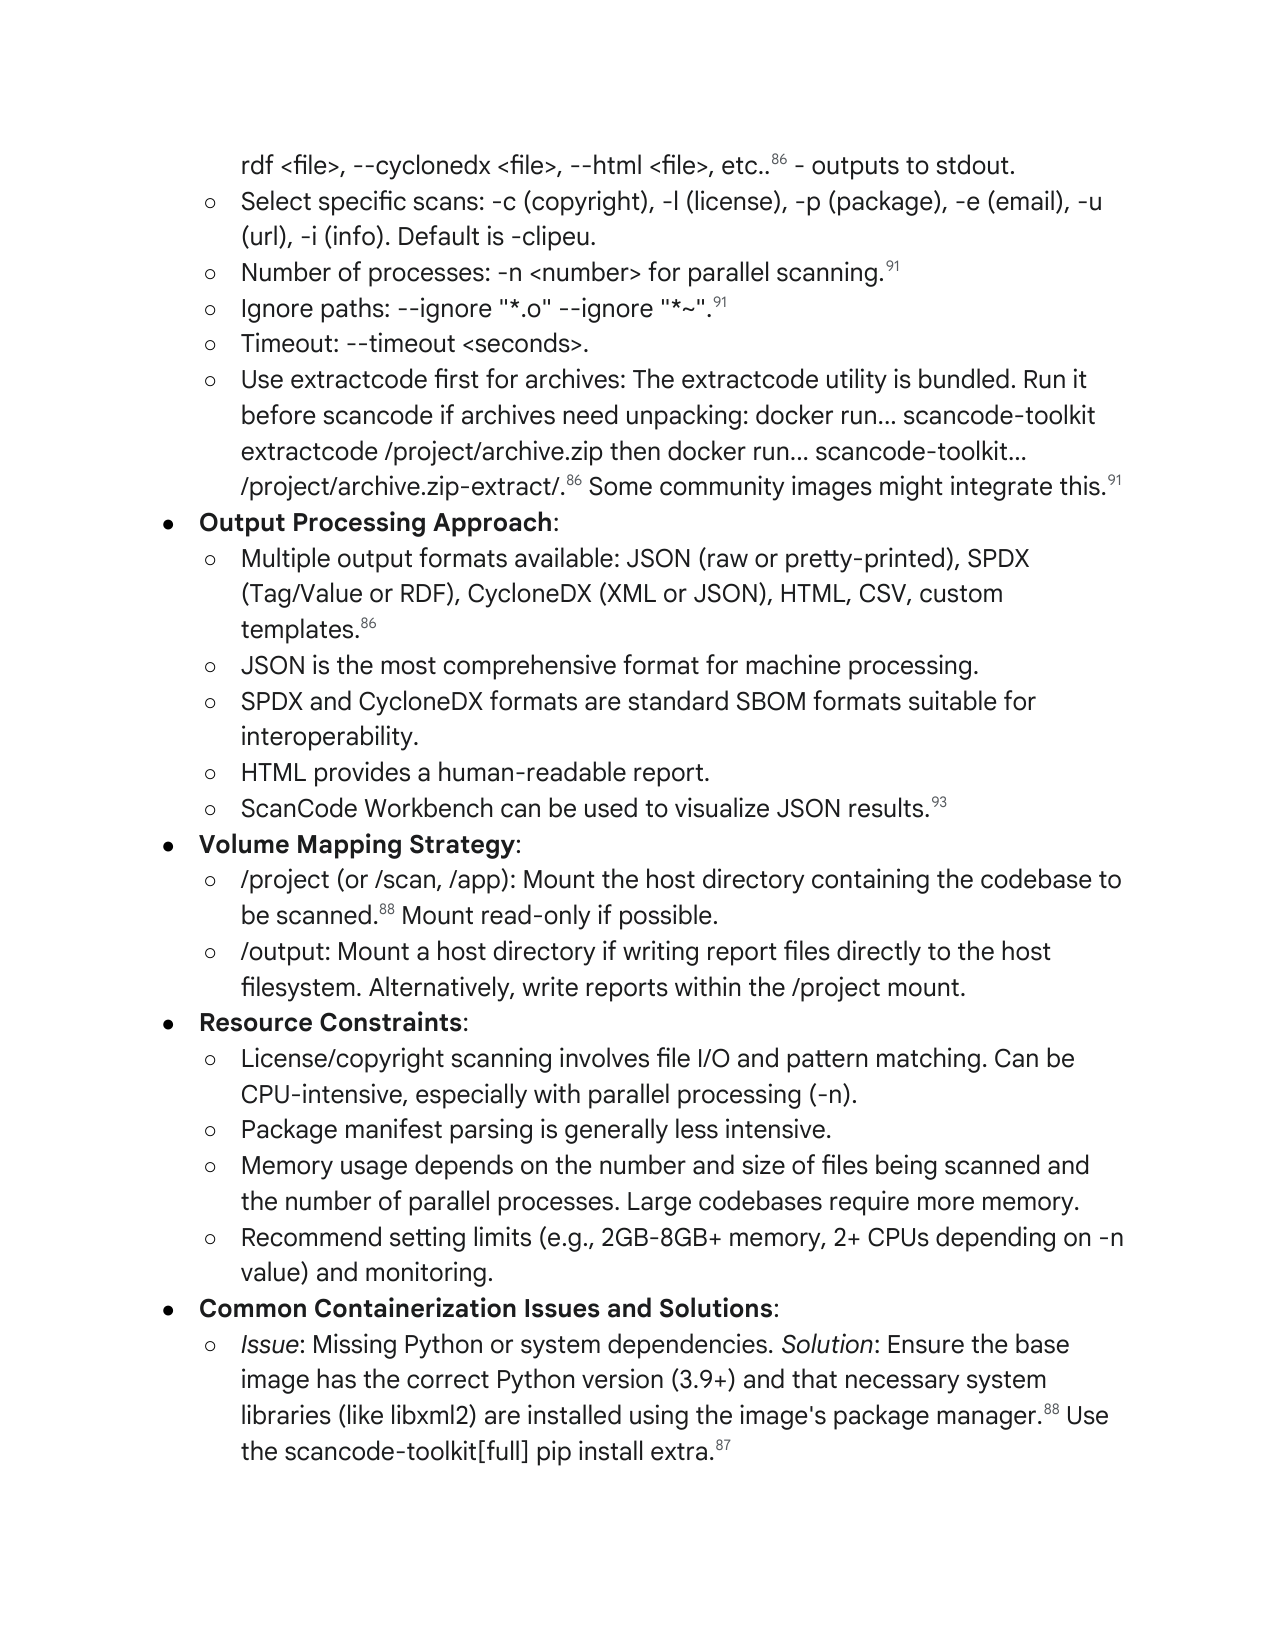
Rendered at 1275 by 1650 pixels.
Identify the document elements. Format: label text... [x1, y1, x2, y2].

list Output Processing Approach: [161, 507, 1125, 539]
list Volume Mapping Strategy: [161, 829, 1125, 860]
list /project (or /scan, /app): Mount the host directory containing the codebase to be scanned.88 Mount read-only if possible. [203, 864, 1125, 932]
list Resource Constraints: [161, 1007, 1125, 1039]
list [203, 150, 1125, 181]
list License/copyright scanning involves file I/O and pattern matching. Can be CPU-intensive, especially with parallel processing (-n). [203, 1043, 1125, 1110]
list /output: Mount a host directory if writing report files directly to the host filesystem. Alternatively, write reports within the /project mount. [203, 936, 1125, 1003]
list ScanCode Workbench can be used to visualize JSON results.93 [203, 793, 1125, 824]
list HTML provides a human-readable report. [203, 757, 1125, 789]
list Use extractcode first for archives: The extractcode utility is bundled. Run it before scancode if archives need unpacking: docker run... scancode-toolkit extractcode /project/archive.zip then docker run... scancode-toolkit... /project/archive.zip-extract/.86 Some community images might integrate this.91 [203, 364, 1125, 503]
list Multiple output formats available: JSON (raw or pretty-printed), SPDX (Tag/Value or RDF), CycloneDX (XML or JSON), HTML, CSV, custom templates.86 [203, 543, 1125, 646]
list JSON is the most comprehensive format for machine processing. [203, 650, 1125, 682]
list SPDX and CycloneDX formats are standard SBOM formats suitable for interoperability. [203, 686, 1125, 753]
list Recommend setting limits (e.g., 2GB-8GB+ memory, 2+ CPUs depending on -n value) and monitoring. [203, 1222, 1125, 1289]
list Common Containerization Issues and Solutions: [161, 1293, 1125, 1325]
list Memory usage depends on the number and size of files being scanned and the number of parallel processes. Large codebases require more memory. [203, 1150, 1125, 1217]
list Issue: Missing Python or system dependencies. Solution: Ensure the base image has the correct Python version (3.9+) and that necessary system libraries (like libxml2) are installed using the image's package manager.88 Use the scancode-toolkit[full] pip install extra.87 [203, 1329, 1125, 1468]
list Package manifest parsing is generally less intensive. [203, 1115, 1125, 1146]
list Select specific scans: -c (copyright), -l (license), -p (package), -e (email), -u (url), -i (info). Default is -clipeu. [203, 186, 1125, 253]
list Number of processes: -n <number> for parallel scanning.91 [203, 257, 1125, 288]
list Timeout: --timeout <seconds>. [203, 329, 1125, 360]
list Ignore paths: --ignore "*.o" --ignore "*~".91 [203, 293, 1125, 324]
